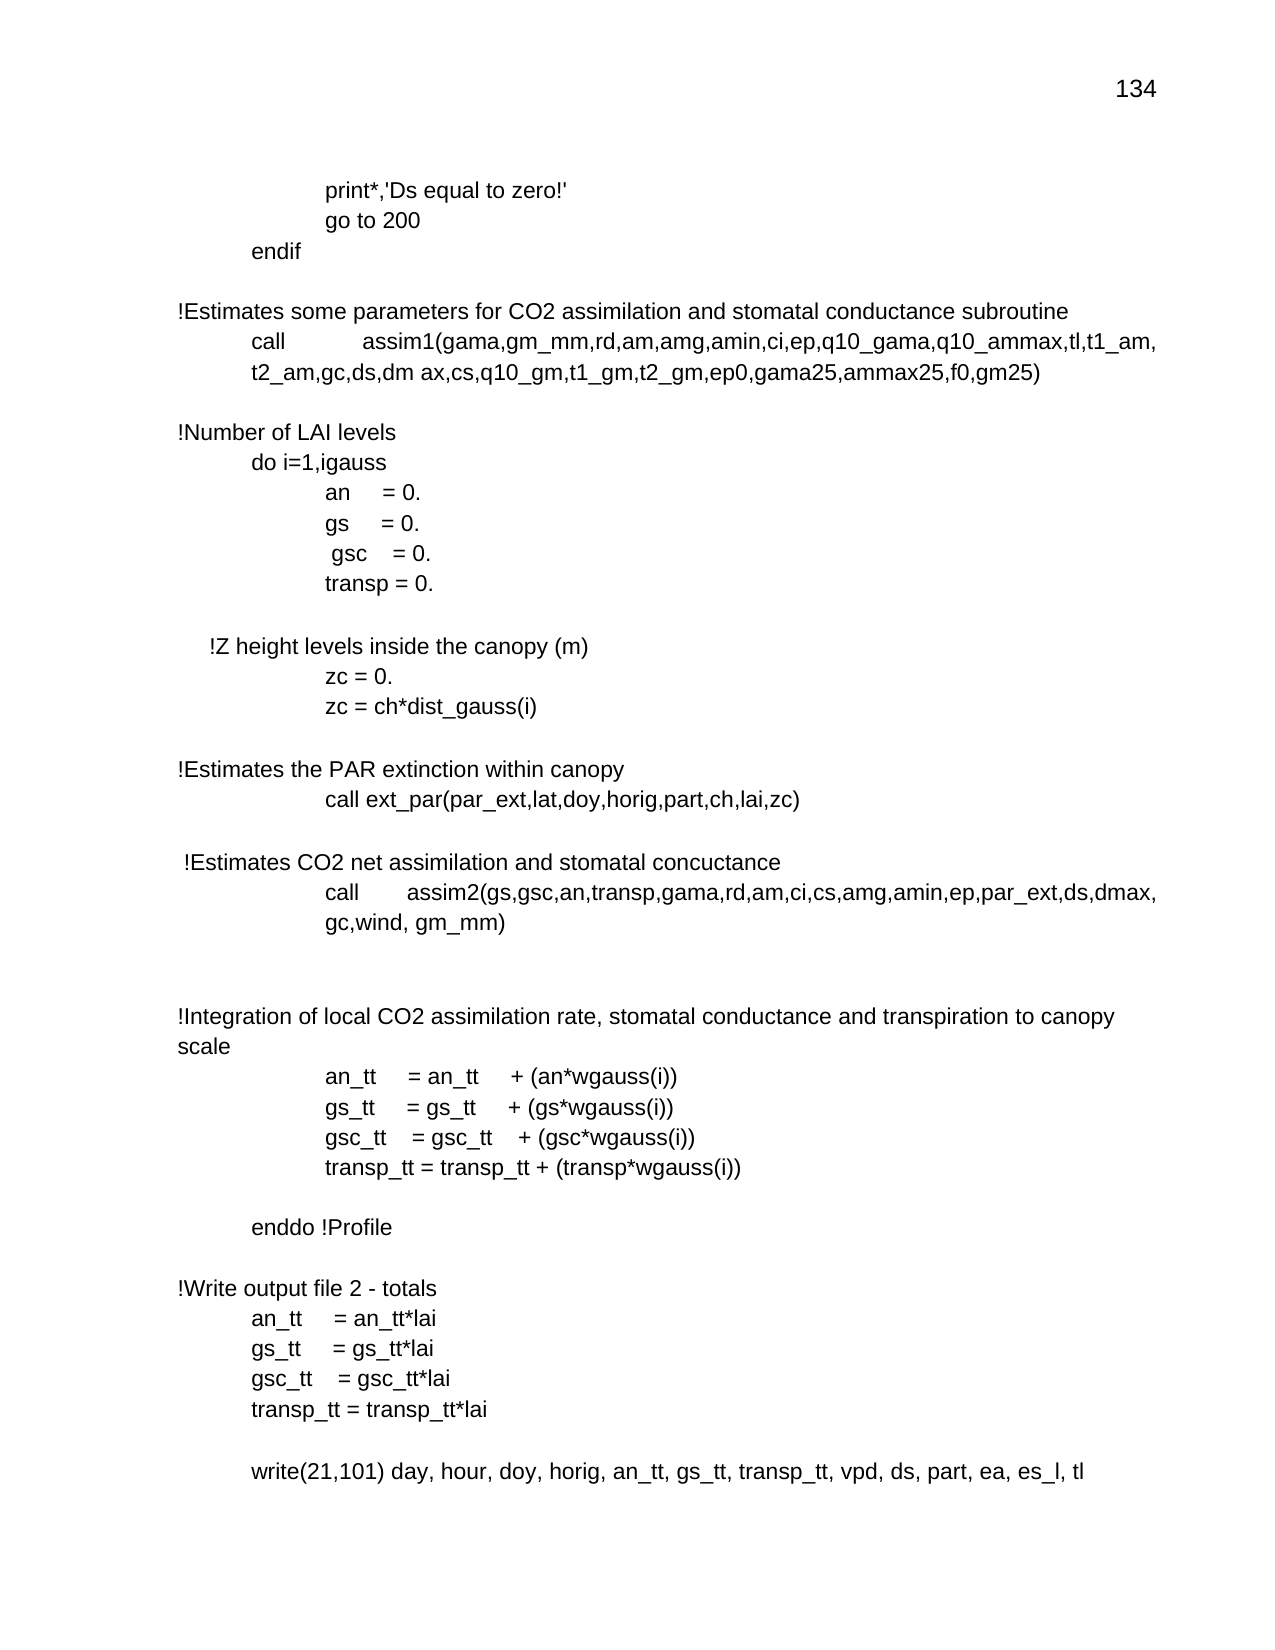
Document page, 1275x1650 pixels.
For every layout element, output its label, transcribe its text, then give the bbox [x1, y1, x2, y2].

text call assim2(gs,gsc,an,transp,gama,rd,am,ci,cs,amg,amin,ep,par_ext,ds,dmax, gc,wind, gm_mm) [325, 879, 1157, 936]
text transp = 0. [177, 570, 1157, 596]
text write(21,101) day, hour, doy, horig, an_tt, gs_tt, transp_tt, vpd, ds, part, ea, es_l, tl [177, 1458, 1157, 1485]
text gsc_tt = gsc_tt*lai [177, 1365, 1157, 1392]
text do i=1,igauss [177, 449, 1157, 475]
text gs_tt = gs_tt*lai [177, 1335, 1157, 1361]
text an_tt = an_tt*lai [177, 1305, 1157, 1331]
text !Integration of local CO2 assimilation rate, stomatal conductance and transpiration to canopy scale [177, 1003, 1157, 1059]
text !Z height levels inside the canopy (m) [177, 633, 1157, 659]
text zc = 0. [177, 663, 1157, 689]
text transp_tt = transp_tt*lai [177, 1396, 1157, 1422]
text !Estimates the PAR extinction within canopy [177, 756, 1157, 782]
text gs_tt = gs_tt + (gs*wgauss(i)) [177, 1093, 1157, 1120]
text !Estimates some parameters for CO2 assimilation and stomatal conductance subroutine [177, 298, 1157, 324]
text gs = 0. [177, 509, 1157, 536]
text call assim1(gama,gm_mm,rd,am,amg,amin,ci,ep,q10_gama,q10_ammax,tl,t1_am, t2_am,gc,ds,dm ax,cs,q10_gm,t1_gm,t2_gm,ep0,gama25,ammax25,f0,gm25) [251, 328, 1157, 385]
text an_tt = an_tt + (an*wgauss(i)) [177, 1063, 1157, 1089]
text !Number of LAI levels [177, 419, 1157, 445]
text !Estimates CO2 net assimilation and stomatal concuctance [177, 849, 1157, 875]
text call ext_par(par_ext,lat,doy,horig,part,ch,lai,zc) [177, 786, 1157, 812]
text gsc_tt = gsc_tt + (gsc*wgauss(i)) [177, 1124, 1157, 1150]
text an = 0. [177, 479, 1157, 506]
text gsc = 0. [177, 540, 1157, 566]
text endif [177, 238, 1157, 264]
text print*,'Ds equal to zero!' [177, 177, 1157, 203]
text enddo !Profile [177, 1214, 1157, 1241]
text go to 200 [177, 207, 1157, 234]
text !Write output file 2 - totals [177, 1275, 1157, 1301]
text transp_tt = transp_tt + (transp*wgauss(i)) [177, 1154, 1157, 1180]
text zc = ch*dist_gauss(i) [177, 693, 1157, 719]
